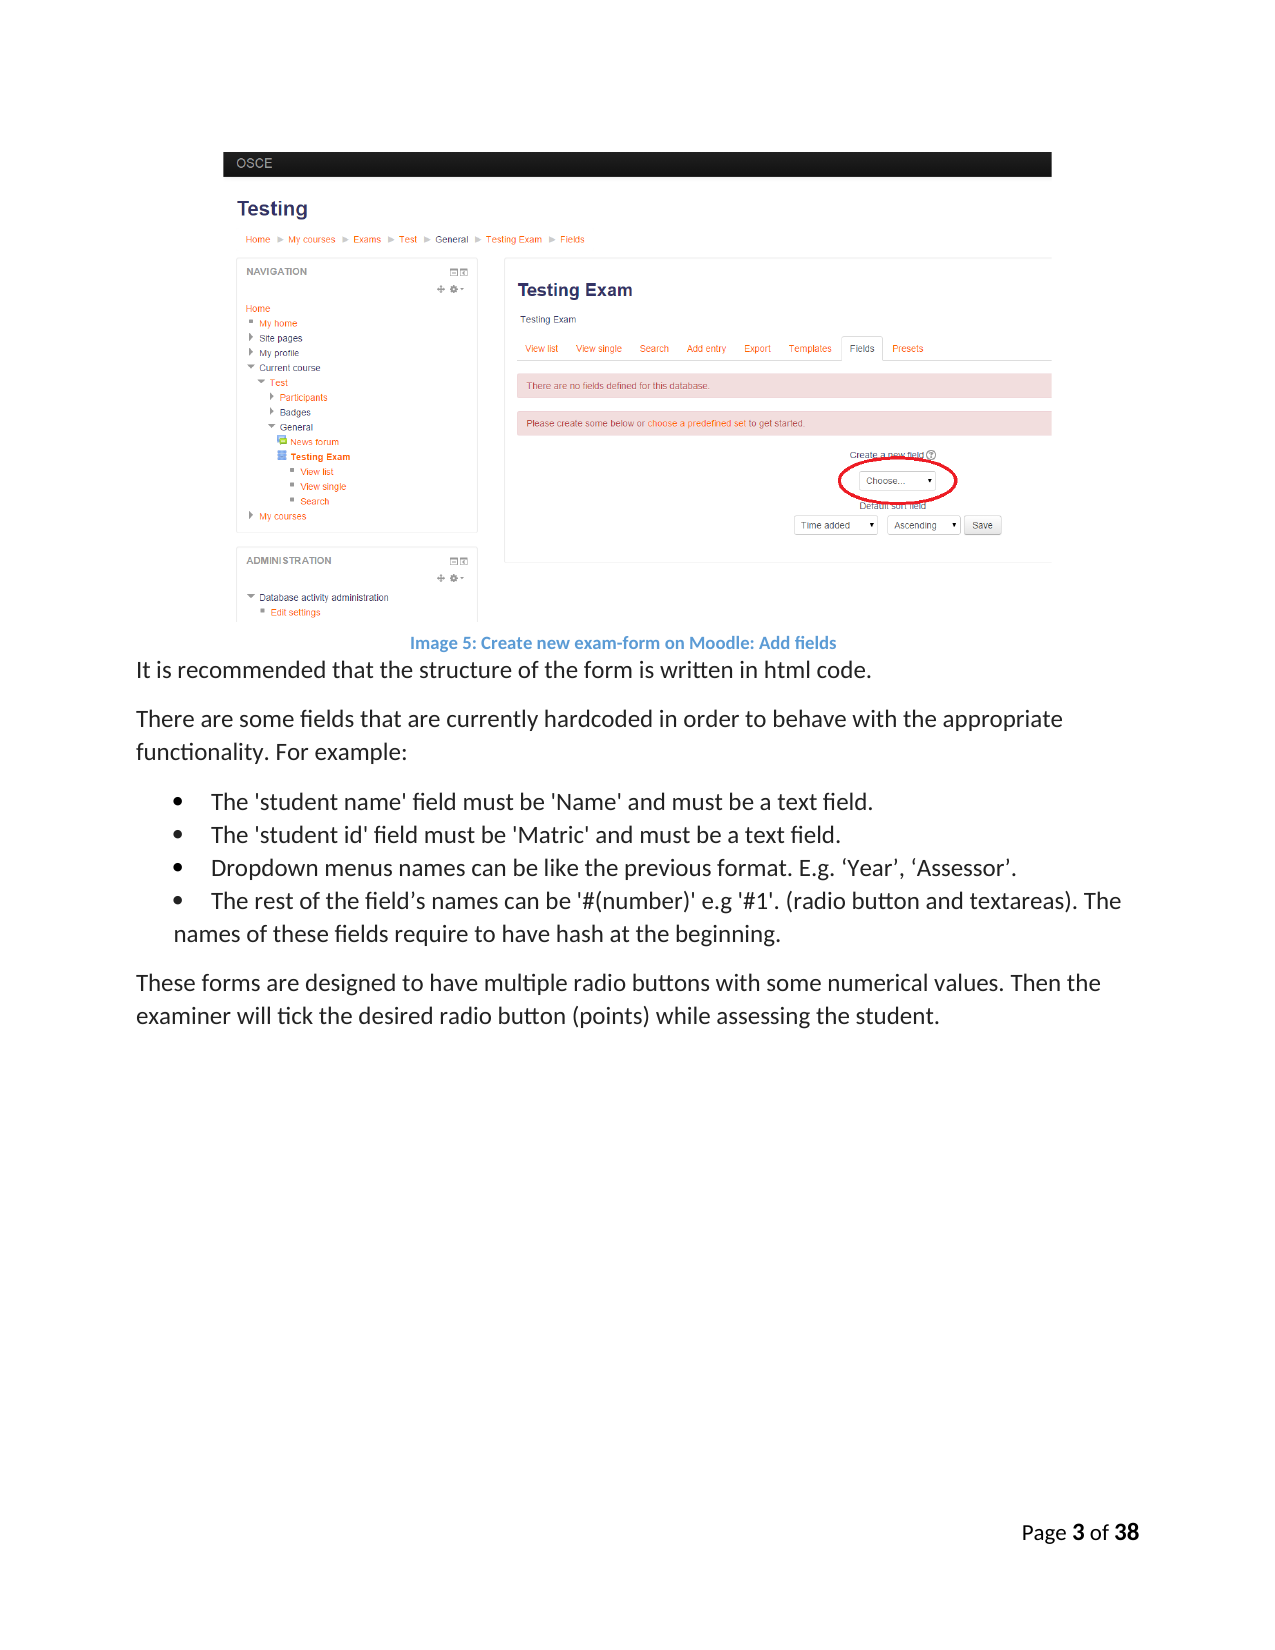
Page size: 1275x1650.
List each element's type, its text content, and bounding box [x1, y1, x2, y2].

list The 'student name' field must be 'Name' and must be a text field. [173, 786, 1139, 817]
text There are some fields that are currently hardcoded in order to behave with the appropriate functionality. For example: [136, 704, 1139, 767]
list The rest of the field’s names can be '#(number)' e.g '#1'. (radio button and textareas). The names of these fields require to have hash at the beginning. [173, 885, 1139, 948]
picture [223, 152, 1052, 622]
list Dropdown menus names can be like the previous format. E.g. ‘Year’, ‘Assessor’. [173, 852, 1139, 882]
list The 'student id' field must be 'Matric' and must be a text field. [173, 819, 1139, 849]
text These forms are designed to have multiple radio buttons with some numerical values. Then the examiner will tick the desired radio button (points) while assessing the student. [136, 967, 1139, 1031]
